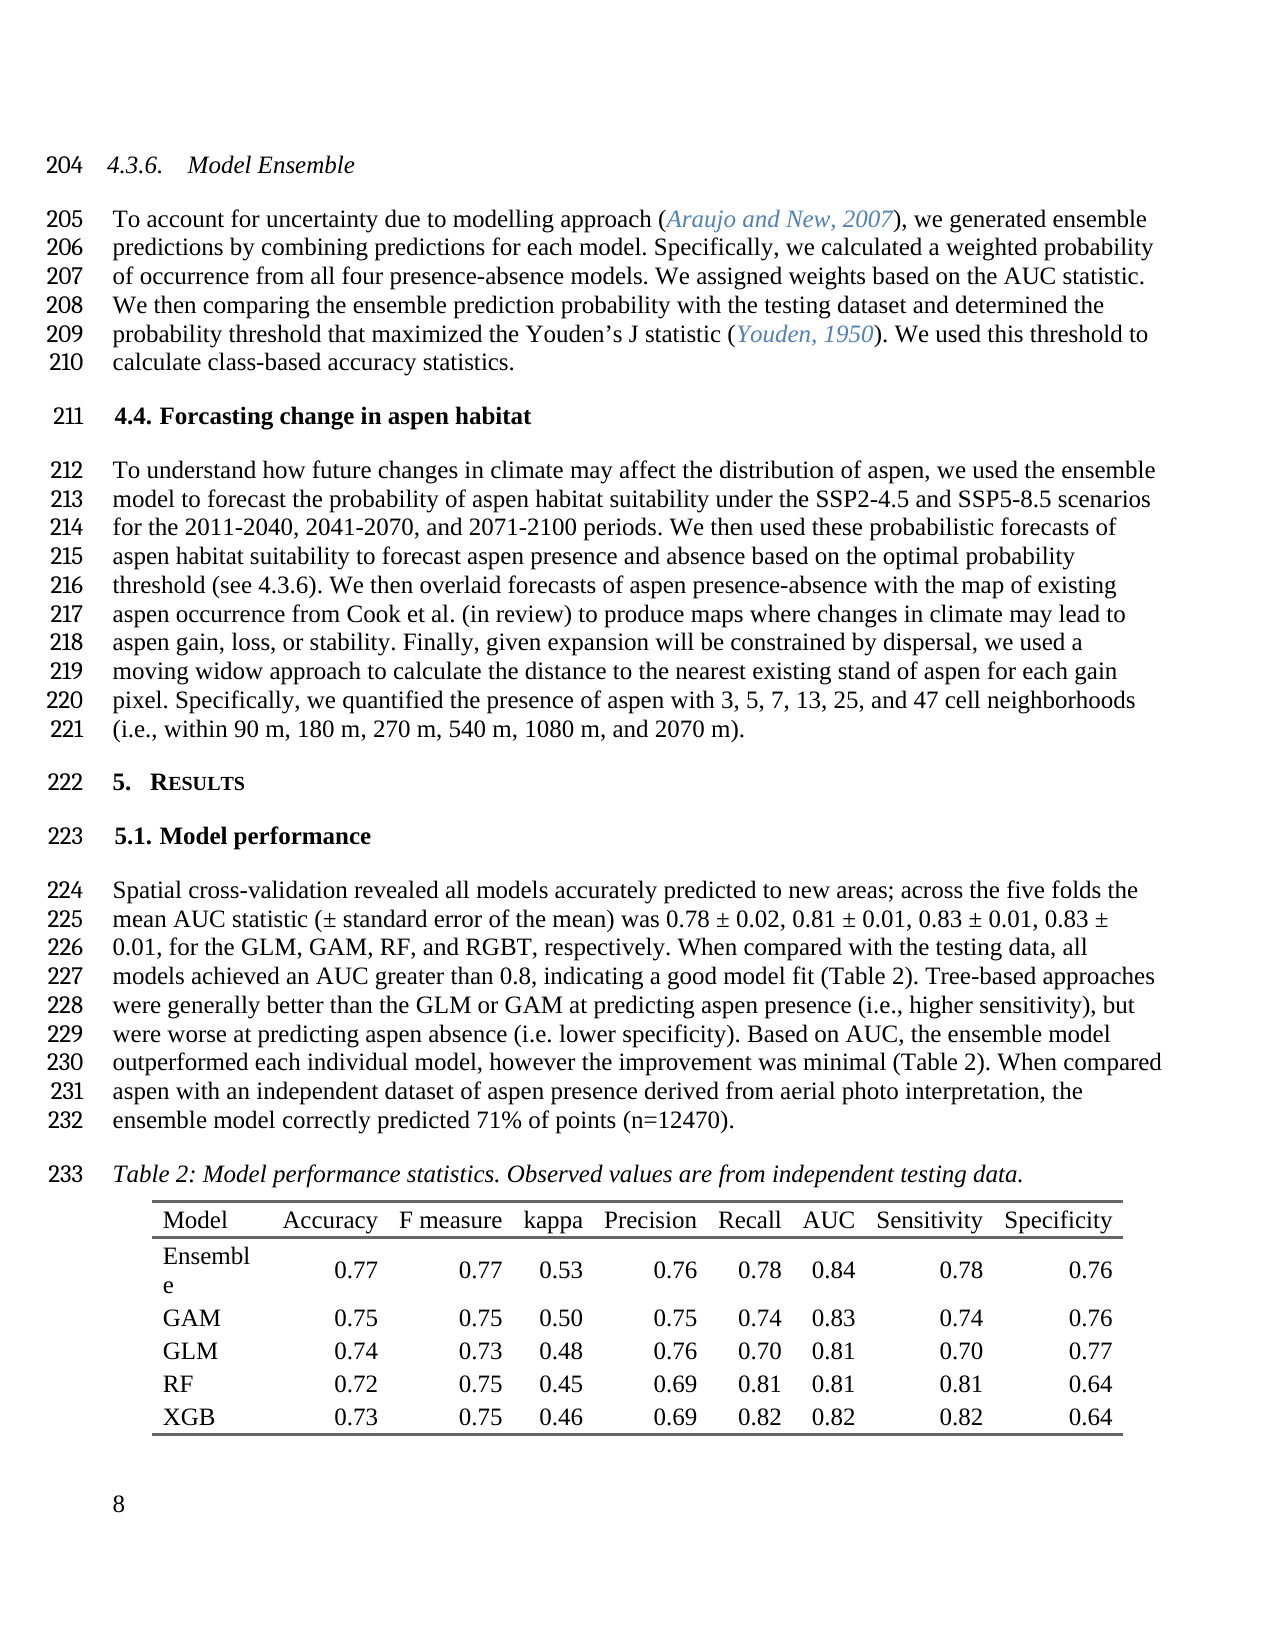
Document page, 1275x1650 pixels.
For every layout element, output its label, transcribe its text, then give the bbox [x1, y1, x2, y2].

subtitle Model performance [114, 821, 1162, 850]
table_cell XGB [152, 1400, 272, 1432]
table_cell 0.77 [994, 1334, 1123, 1367]
table_cell 0.46 [513, 1400, 593, 1432]
table_cell 0.82 [792, 1400, 866, 1432]
table_header Specificity [994, 1203, 1123, 1236]
table_cell 0.75 [272, 1301, 388, 1334]
table_cell 0.82 [707, 1400, 792, 1432]
table_cell 0.69 [593, 1367, 707, 1399]
table_cell 0.76 [593, 1334, 707, 1367]
table_header kappa [513, 1203, 593, 1236]
table_cell 0.73 [388, 1334, 513, 1367]
table_cell 0.81 [866, 1367, 993, 1399]
table_cell 0.81 [792, 1367, 866, 1399]
table_cell 0.75 [388, 1367, 513, 1399]
table_cell GLM [152, 1334, 272, 1367]
table_cell 0.70 [707, 1334, 792, 1367]
table_cell 0.72 [272, 1367, 388, 1399]
table_cell 0.50 [513, 1301, 593, 1334]
table_cell 0.83 [792, 1301, 866, 1334]
subtitle Results [112, 767, 1162, 796]
table_cell 0.81 [707, 1367, 792, 1399]
text Table 2: Model performance statistics. Observed values are from independent testing data. [112, 1159, 1162, 1187]
table_cell 0.64 [994, 1400, 1123, 1432]
text To understand how future changes in climate may affect the distribution of aspen, we used the ensemble model to forecast the probability of aspen habitat suitability under the SSP2-4.5 and SSP5-8.5 scenarios for the 2011-2040, 2041-2070, and 2071-2100 periods. We then used these probabilistic forecasts of aspen habitat suitability to forecast aspen presence and absence based on the optimal probability threshold (see 4.3.6). We then overlaid forecasts of aspen presence-absence with the map of existing aspen occurrence from Cook et al. (in review) to produce maps where changes in climate may lead to aspen gain, loss, or stability. Finally, given expansion will be constrained by dispersal, we used a moving widow approach to calculate the distance to the nearest existing stand of aspen for each gain pixel. Specifically, we quantified the presence of aspen with 3, 5, 7, 13, 25, and 47 cell neighborhoods (i.e., within 90 m, 180 m, 270 m, 540 m, 1080 m, and 2070 m). [112, 455, 1162, 742]
table_cell 0.77 [388, 1239, 513, 1301]
subtitle Forcasting change in aspen habitat [114, 401, 1162, 430]
table_cell 0.75 [388, 1400, 513, 1432]
table_cell 0.70 [866, 1334, 993, 1367]
table_cell 0.75 [388, 1301, 513, 1334]
table_cell 0.73 [272, 1400, 388, 1432]
table_cell 0.81 [792, 1334, 866, 1367]
table_cell 0.84 [792, 1239, 866, 1301]
subtitle Model Ensemble [107, 150, 1162, 179]
table_cell 0.74 [866, 1301, 993, 1334]
table_header Accuracy [272, 1203, 388, 1236]
table_cell 0.76 [593, 1239, 707, 1301]
table_cell 0.76 [994, 1239, 1123, 1301]
table_cell 0.48 [513, 1334, 593, 1367]
table_cell Ensemble [152, 1239, 272, 1301]
table_cell 0.75 [593, 1301, 707, 1334]
table_cell 0.69 [593, 1400, 707, 1432]
table_cell 0.76 [994, 1301, 1123, 1334]
table_cell 0.74 [272, 1334, 388, 1367]
table_header F measure [388, 1203, 513, 1236]
table_header Recall [707, 1203, 792, 1236]
table_header AUC [792, 1203, 866, 1236]
table_cell 0.78 [707, 1239, 792, 1301]
table_cell 0.53 [513, 1239, 593, 1301]
table_header Model [152, 1203, 272, 1236]
table_cell RF [152, 1367, 272, 1399]
table_cell 0.64 [994, 1367, 1123, 1399]
text Spatial cross-validation revealed all models accurately predicted to new areas; across the five folds the mean AUC statistic (± standard error of the mean) was 0.78 ± 0.02, 0.81 ± 0.01, 0.83 ± 0.01, 0.83 ± 0.01, for the GLM, GAM, RF, and RGBT, respectively. When compared with the testing data, all models achieved an AUC greater than 0.8, indicating a good model fit (Table 2). Tree-based approaches were generally better than the GLM or GAM at predicting aspen presence (i.e., higher sensitivity), but were worse at predicting aspen absence (i.e. lower specificity). Based on AUC, the ensemble model outperformed each individual model, however the improvement was minimal (Table 2). When compared aspen with an independent dataset of aspen presence derived from aerial photo interpretation, the ensemble model correctly predicted 71% of points (n=12470). [112, 875, 1162, 1134]
table_cell 0.45 [513, 1367, 593, 1399]
table_cell 0.78 [866, 1239, 993, 1301]
table_cell GAM [152, 1301, 272, 1334]
table_cell 0.77 [272, 1239, 388, 1301]
table_cell 0.74 [707, 1301, 792, 1334]
table_header Sensitivity [866, 1203, 993, 1236]
table_header Precision [593, 1203, 707, 1236]
table_cell 0.82 [866, 1400, 993, 1432]
text To account for uncertainty due to modelling approach (Araujo and New, 2007), we generated ensemble predictions by combining predictions for each model. Specifically, we calculated a weighted probability of occurrence from all four presence-absence models. We assigned weights based on the AUC statistic. We then comparing the ensemble prediction probability with the testing dataset and determined the probability threshold that maximized the Youden’s J statistic (Youden, 1950). We used this threshold to calculate class-based accuracy statistics. [112, 204, 1162, 376]
